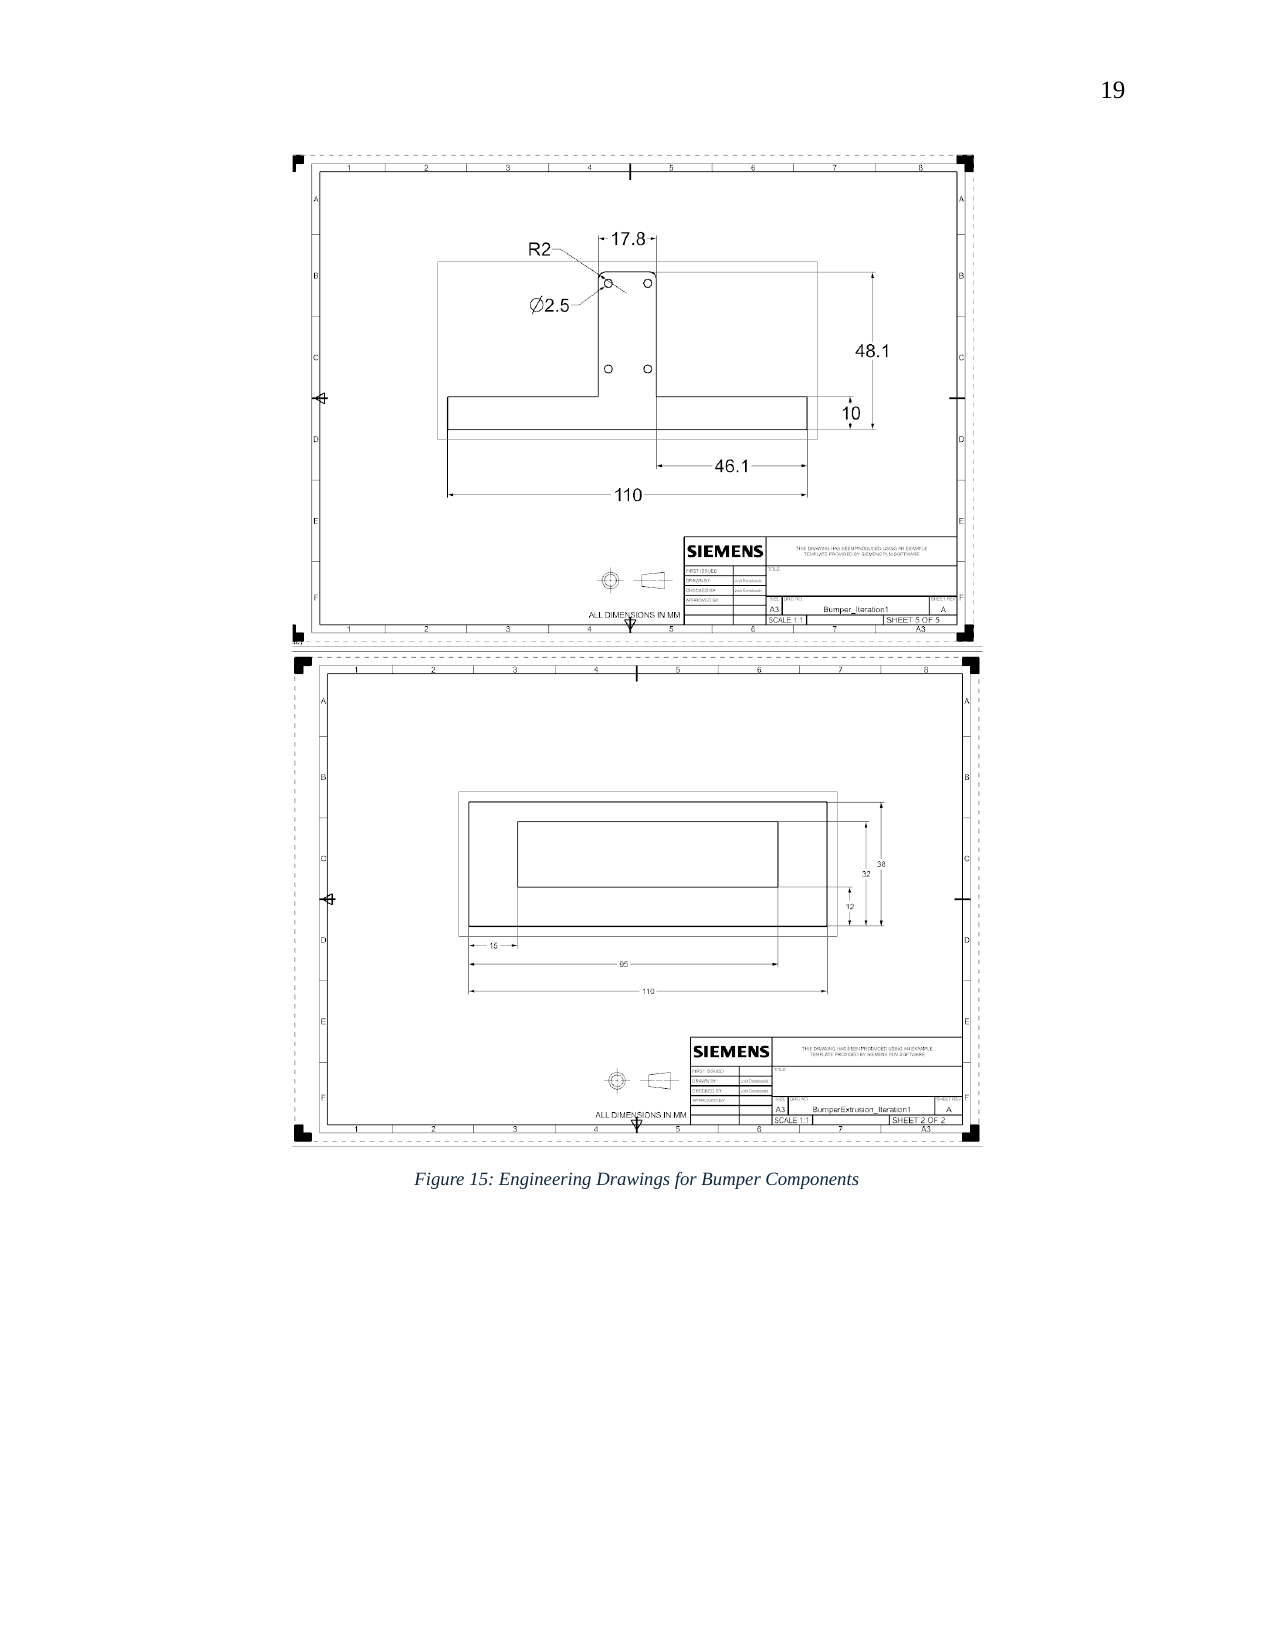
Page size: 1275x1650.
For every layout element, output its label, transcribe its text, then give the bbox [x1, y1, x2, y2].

picture [292, 150, 983, 647]
picture [292, 651, 983, 1147]
text Figure 15: Engineering Drawings for Bumper Components [150, 1168, 1125, 1189]
